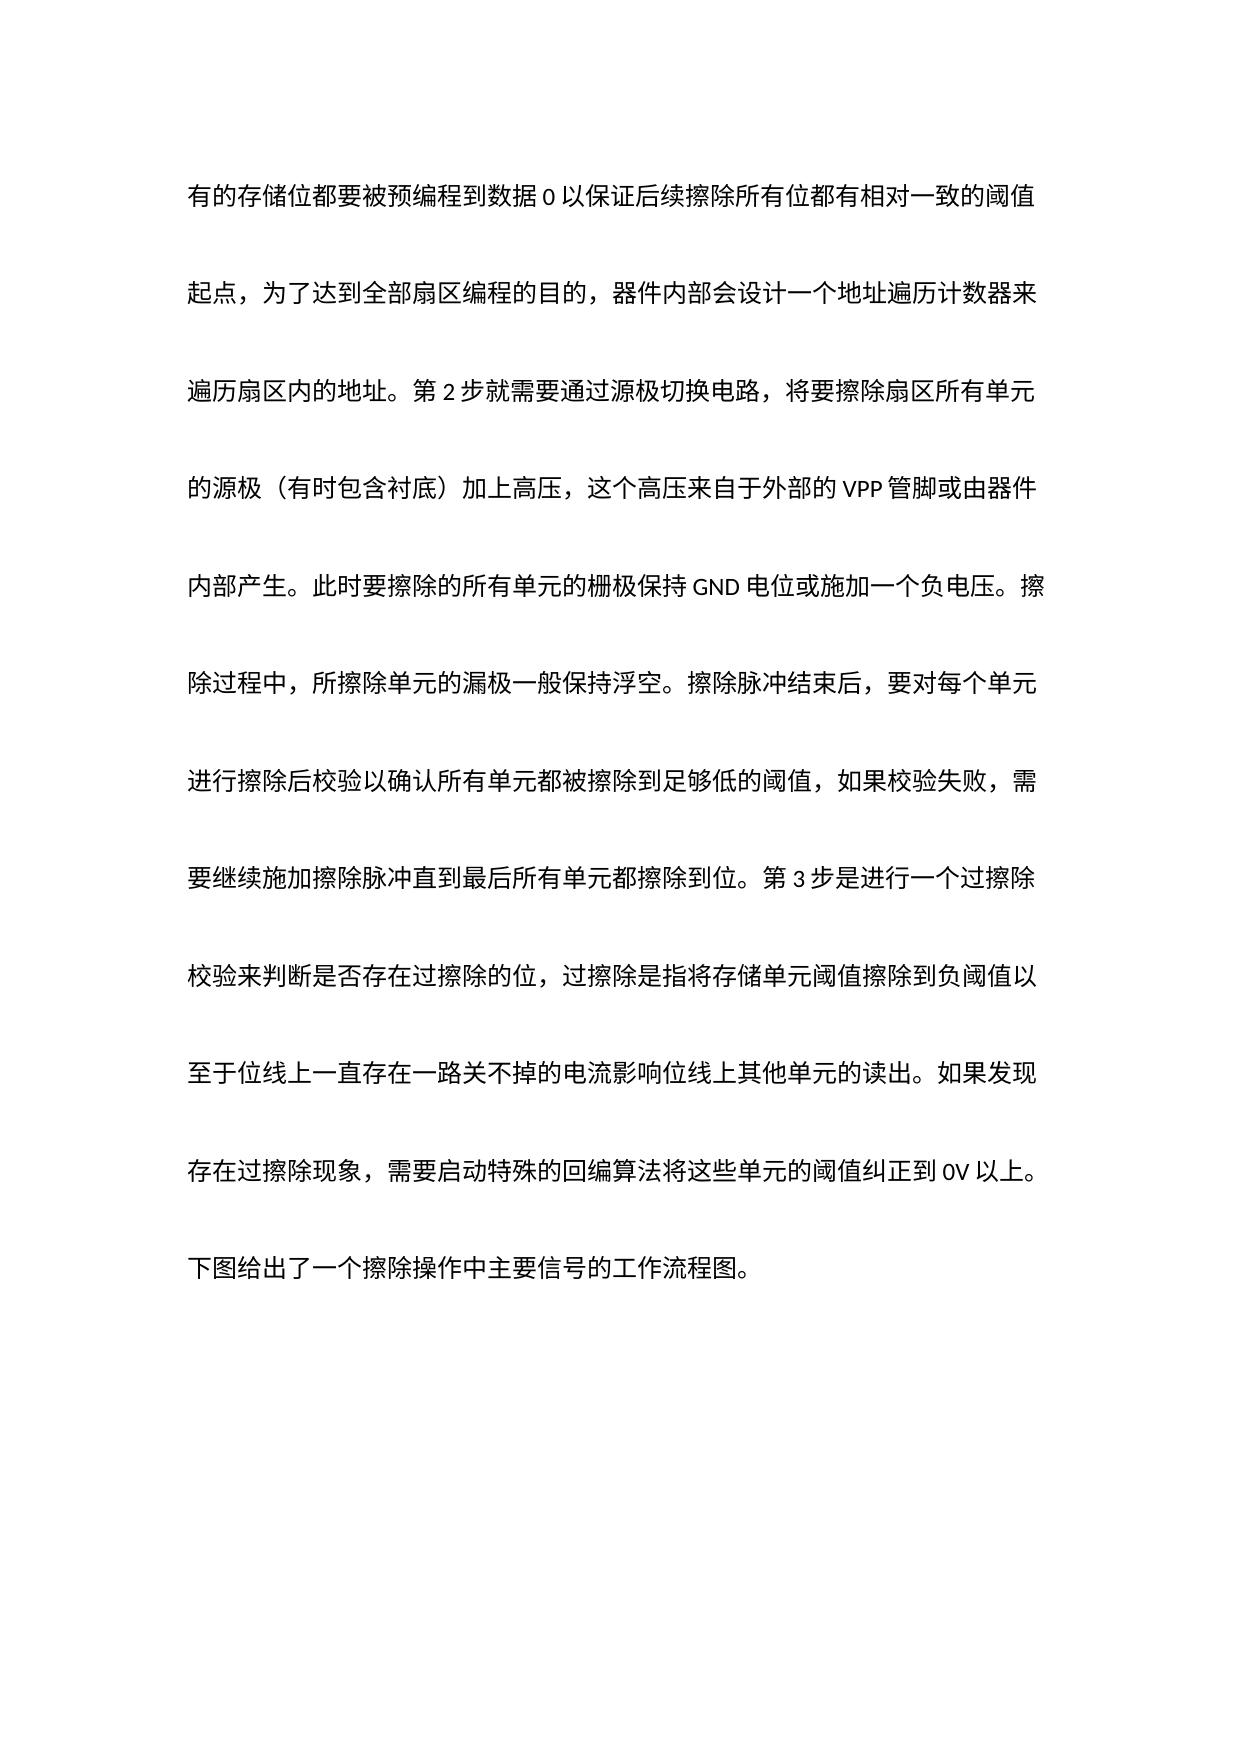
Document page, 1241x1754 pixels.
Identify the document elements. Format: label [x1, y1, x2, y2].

text [187, 162, 1053, 1299]
